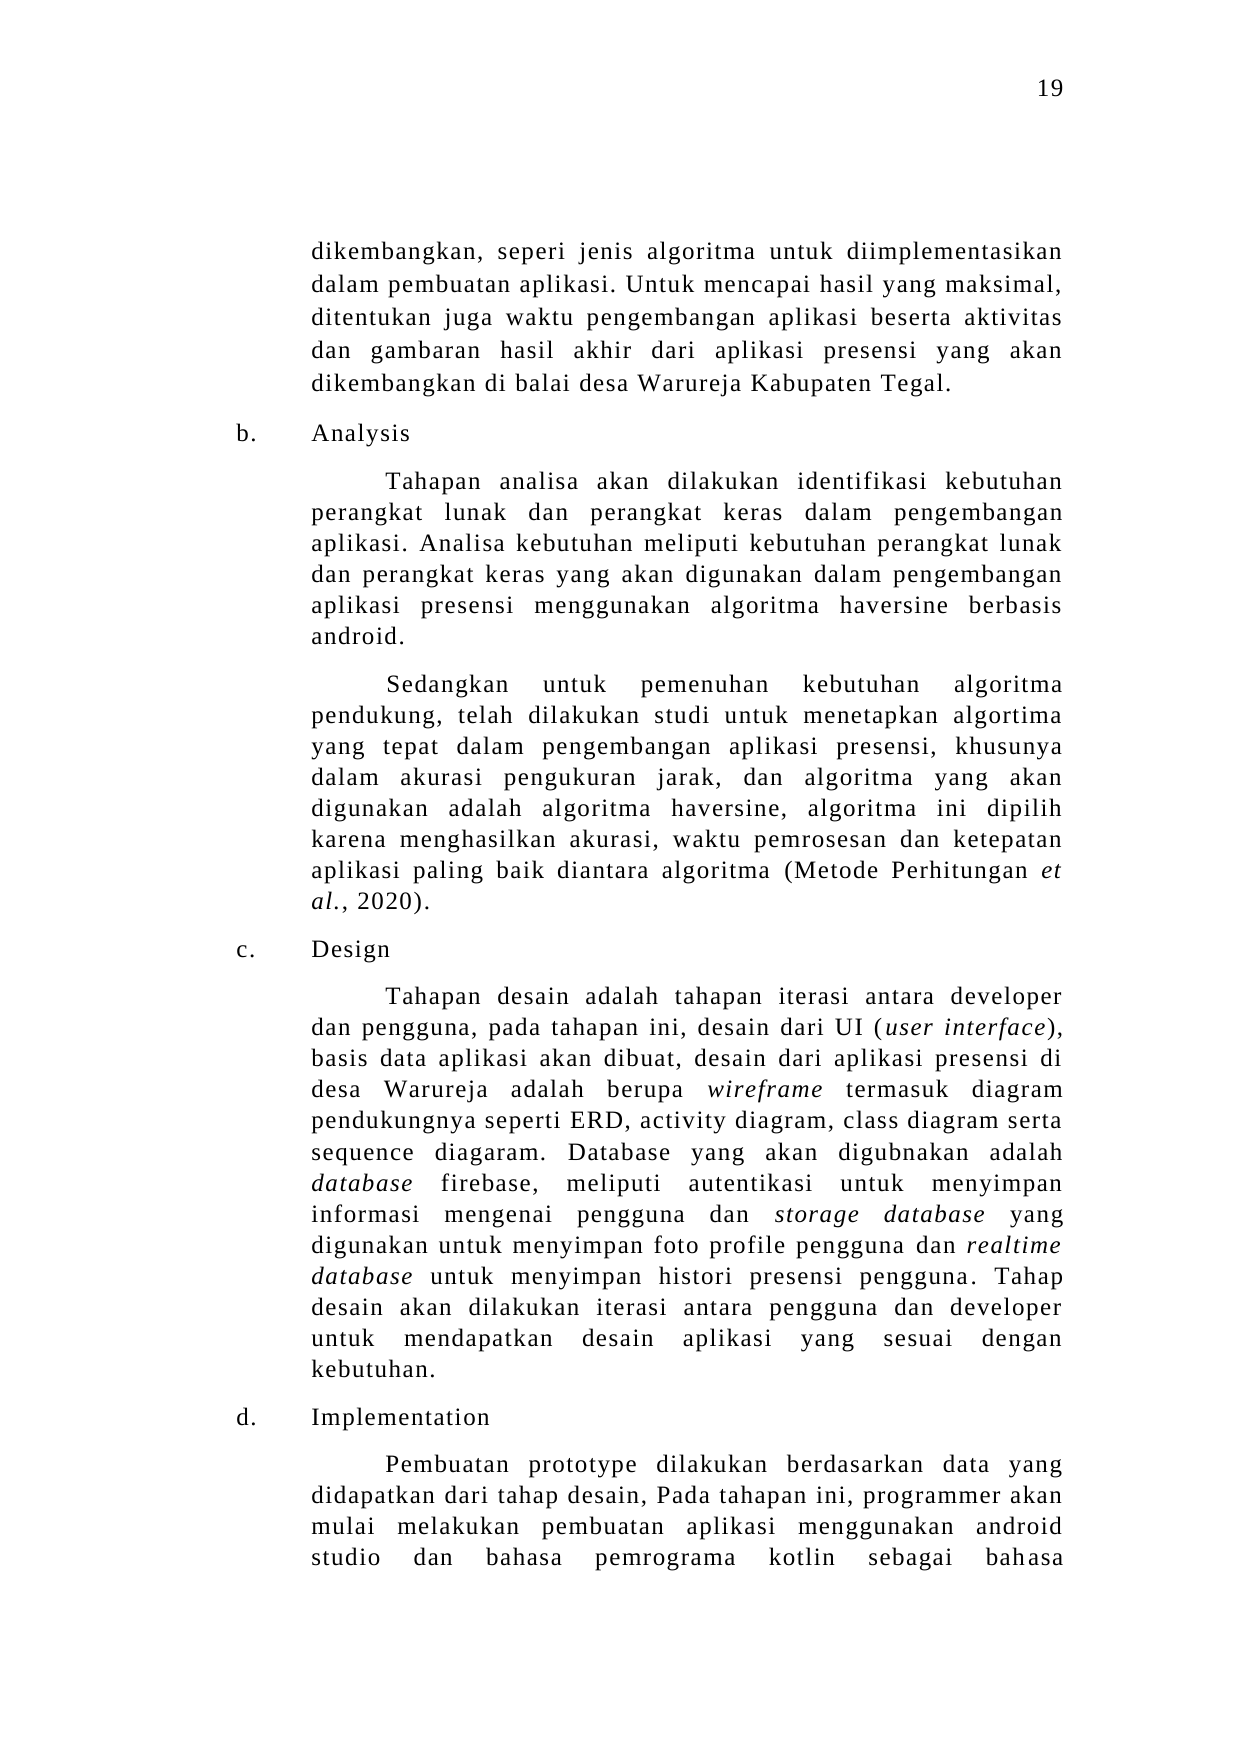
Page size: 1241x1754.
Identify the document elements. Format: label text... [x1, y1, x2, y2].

subtitle Design [236, 934, 1063, 962]
subtitle Analysis [236, 418, 1063, 447]
subtitle Implementation [236, 1402, 1063, 1430]
subtitle Sedangkan untuk pemenuhan kebutuhan algoritma pendukung, telah dilakukan studi untuk menetapkan algortima yang tepat dalam pengembangan aplikasi presensi, khusunya dalam akurasi pengukuran jarak, dan algoritma yang akan digunakan adalah algoritma haversine, algoritma ini dipilih karena menghasilkan akurasi, waktu pemrosesan dan ketepatan aplikasi paling baik diantara algoritma (Metode Perhitungan et al., 2020). [311, 669, 1063, 915]
subtitle Tahapan desain adalah tahapan iterasi antara developer dan pengguna, pada tahapan ini, desain dari UI (user interface), basis data aplikasi akan dibuat, desain dari aplikasi presensi di desa Warureja adalah berupa wireframe termasuk diagram pendukungnya seperti ERD, activity diagram, class diagram serta sequence diagaram. Database yang akan digubnakan adalah database firebase, meliputi autentikasi untuk menyimpan informasi mengenai pengguna dan storage database yang digunakan untuk menyimpan foto profile pengguna dan realtime database untuk menyimpan histori presensi pengguna. Tahap desain akan dilakukan iterasi antara pengguna dan developer untuk mendapatkan desain aplikasi yang sesuai dengan kebutuhan. [311, 981, 1063, 1383]
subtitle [311, 1449, 1063, 1571]
subtitle Tahapan analisa akan dilakukan identifikasi kebutuhan perangkat lunak dan perangkat keras dalam pengembangan aplikasi. Analisa kebutuhan meliputi kebutuhan perangkat lunak dan perangkat keras yang akan digunakan dalam pengembangan aplikasi presensi menggunakan algoritma haversine berbasis android. [311, 466, 1063, 650]
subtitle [311, 236, 1063, 397]
